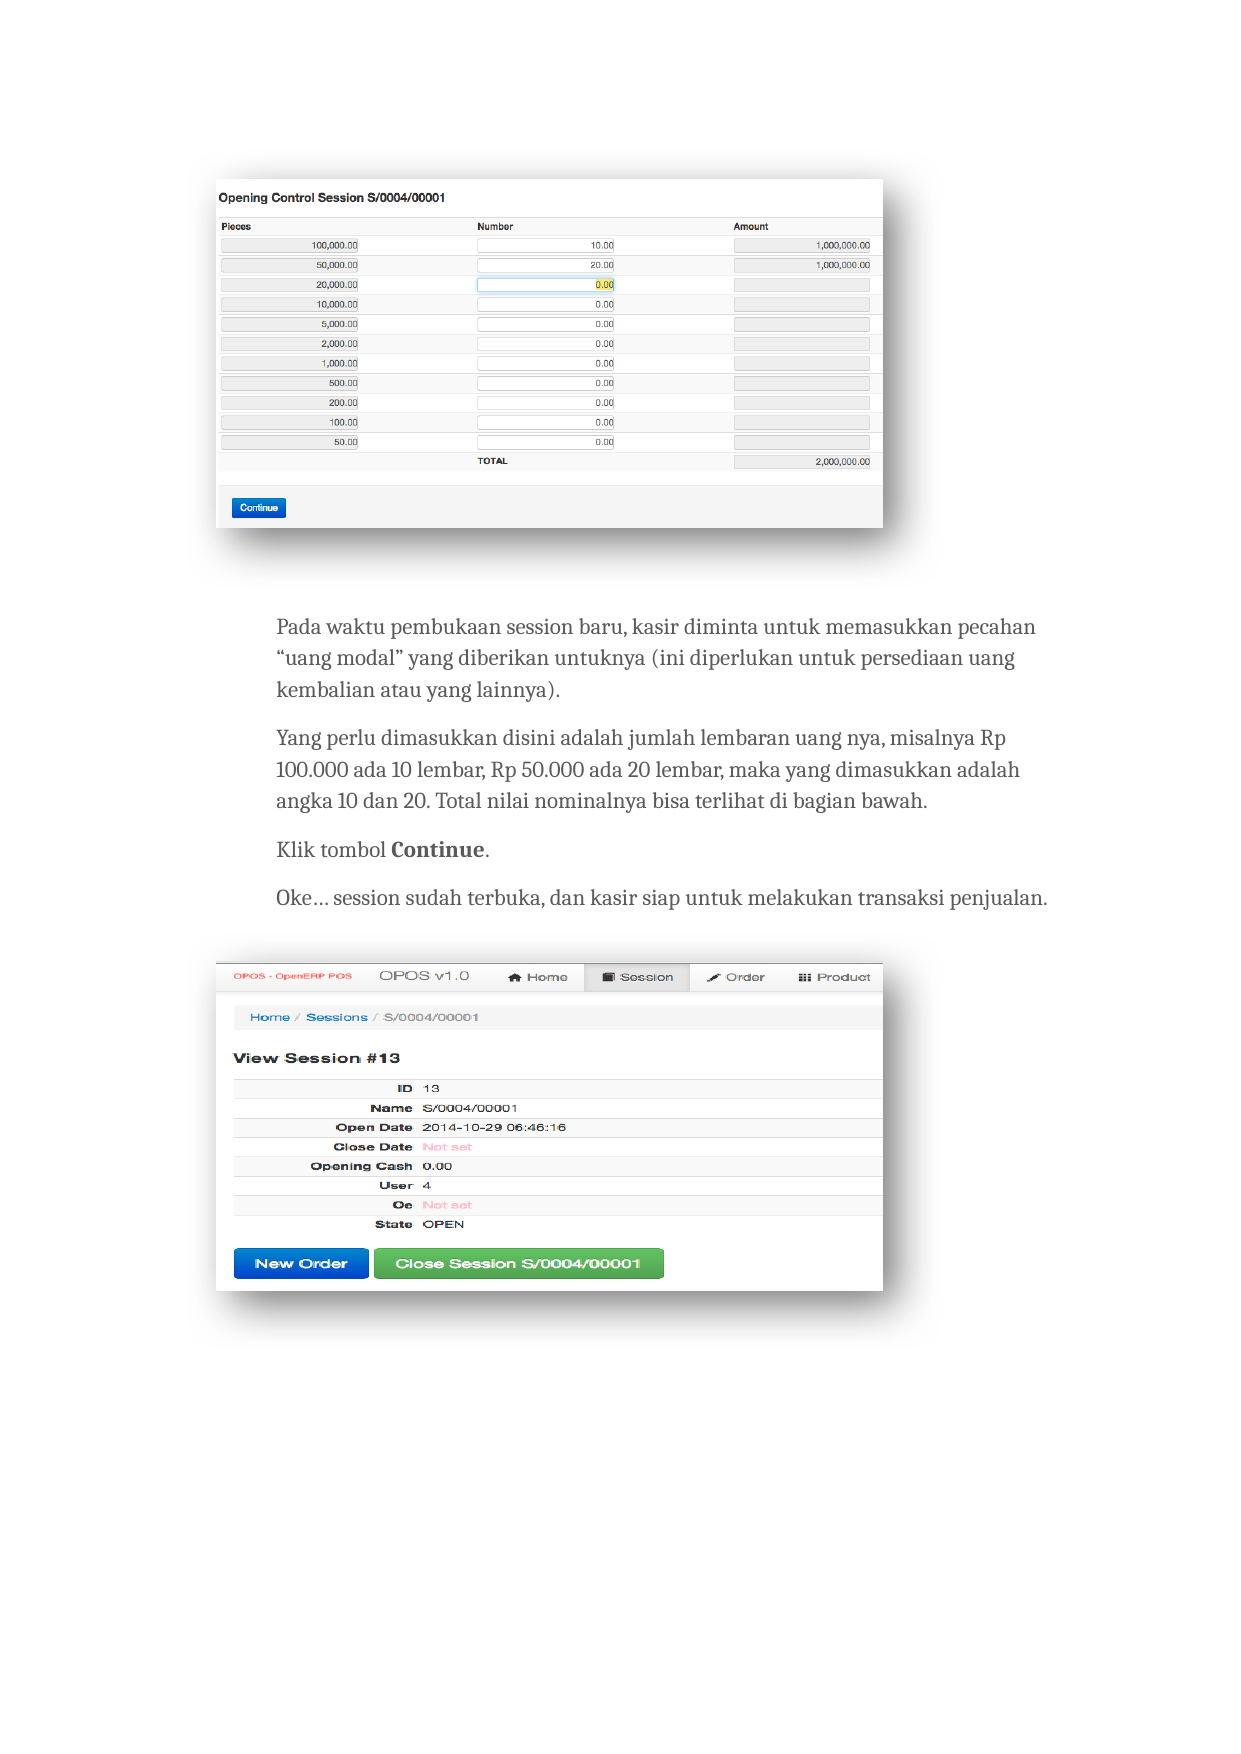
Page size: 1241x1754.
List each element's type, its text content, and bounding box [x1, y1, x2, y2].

text Klik tombol Continue. [276, 836, 1053, 863]
text Yang perlu dimasukkan disini adalah jumlah lembaran uang nya, misalnya Rp 100.000 ada 10 lembar, Rp 50.000 ada 20 lembar, maka yang dimasukkan adalah angka 10 dan 20. Total nilai nominalnya bisa terlihat di bagian bawah. [276, 725, 1053, 814]
picture [216, 961, 883, 1291]
text Oke… session sudah terbuka, dan kasir siap untuk melakukan transaksi penjualan. [276, 884, 1053, 911]
picture [216, 179, 883, 528]
text Pada waktu pembukaan session baru, kasir diminta untuk memasukkan pecahan “uang modal” yang diberikan untuknya (ini diperlukan untuk persediaan uang kembalian atau yang lainnya). [276, 614, 1053, 703]
